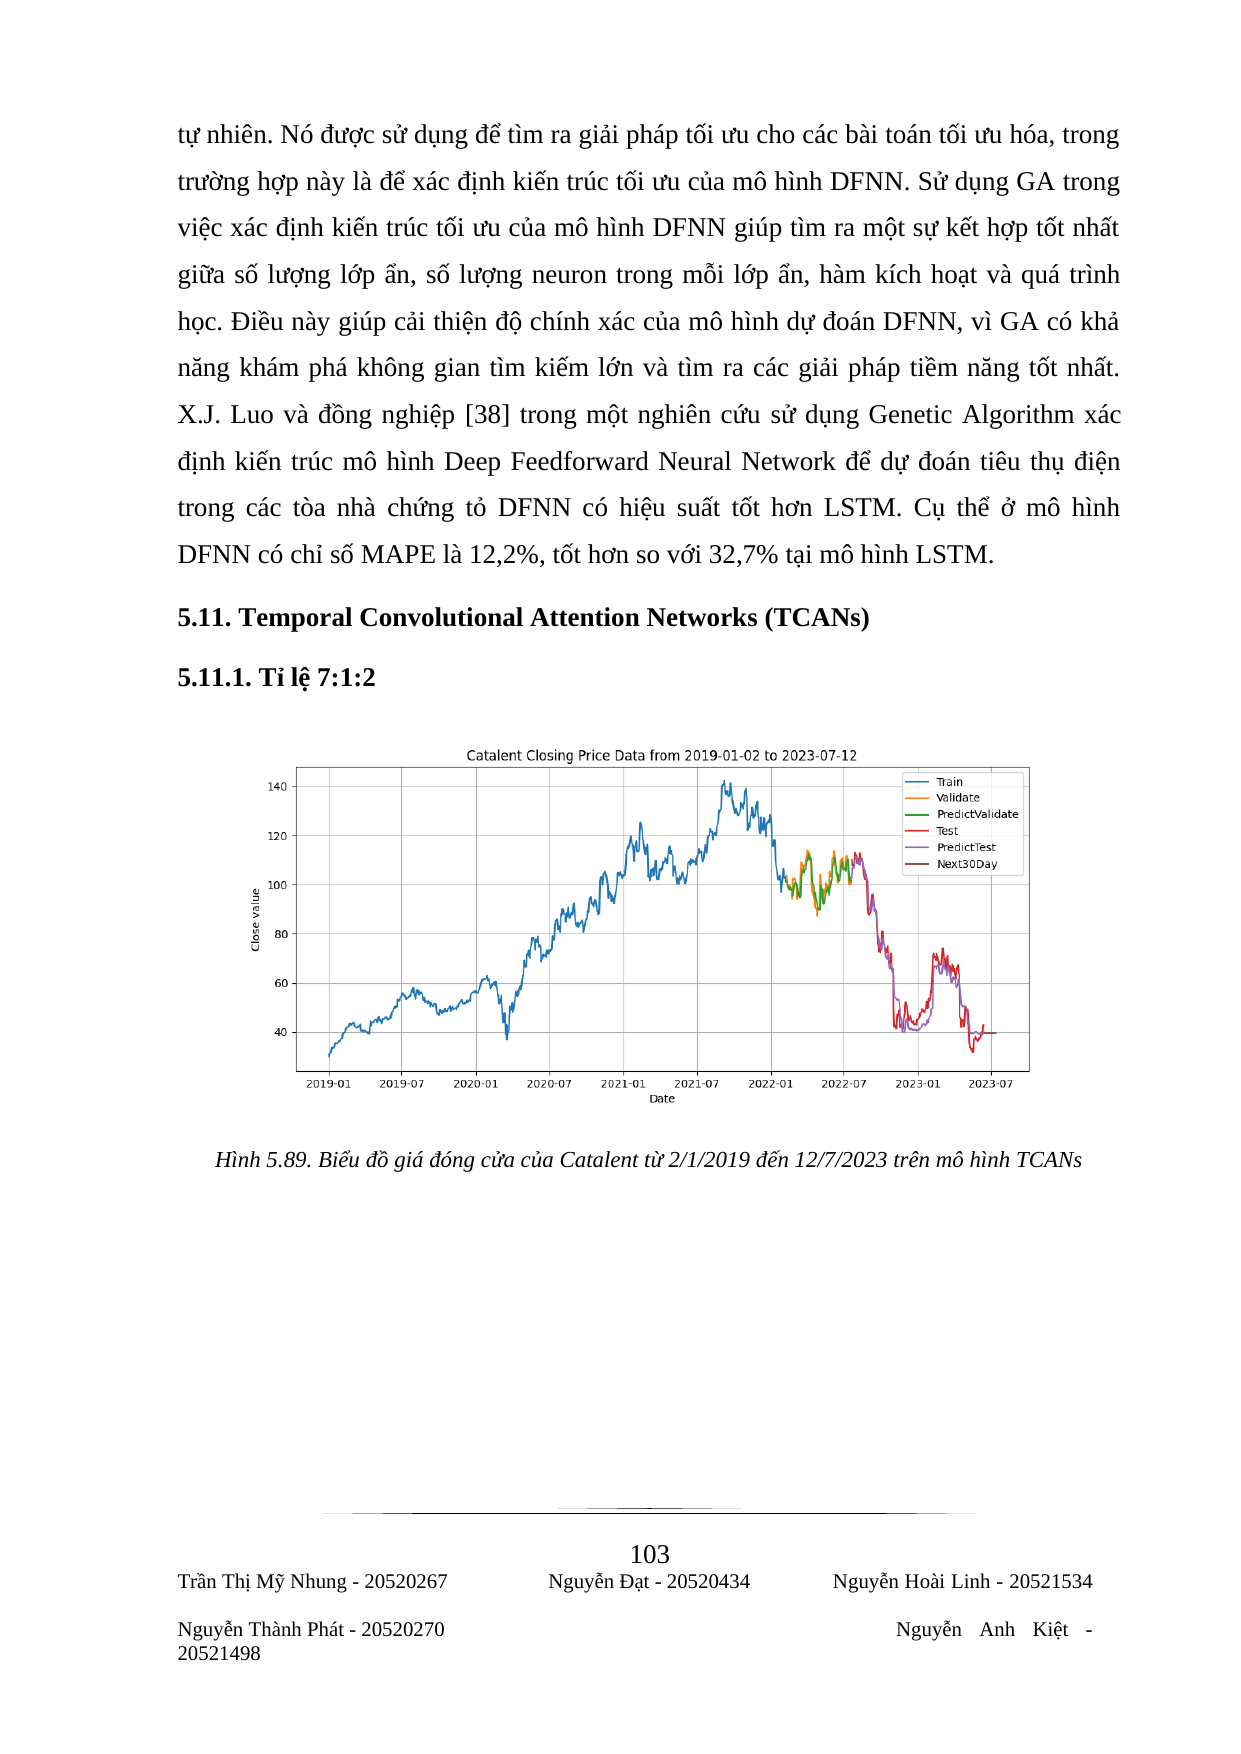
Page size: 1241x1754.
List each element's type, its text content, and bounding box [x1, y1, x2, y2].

picture [177, 719, 1123, 1114]
subtitle 5.11. Temporal Convolutional Attention Networks (TCANs) [177, 601, 1122, 633]
subtitle 5.11.1. Tỉ lệ 7:1:2 [177, 661, 1122, 692]
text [177, 118, 1122, 569]
